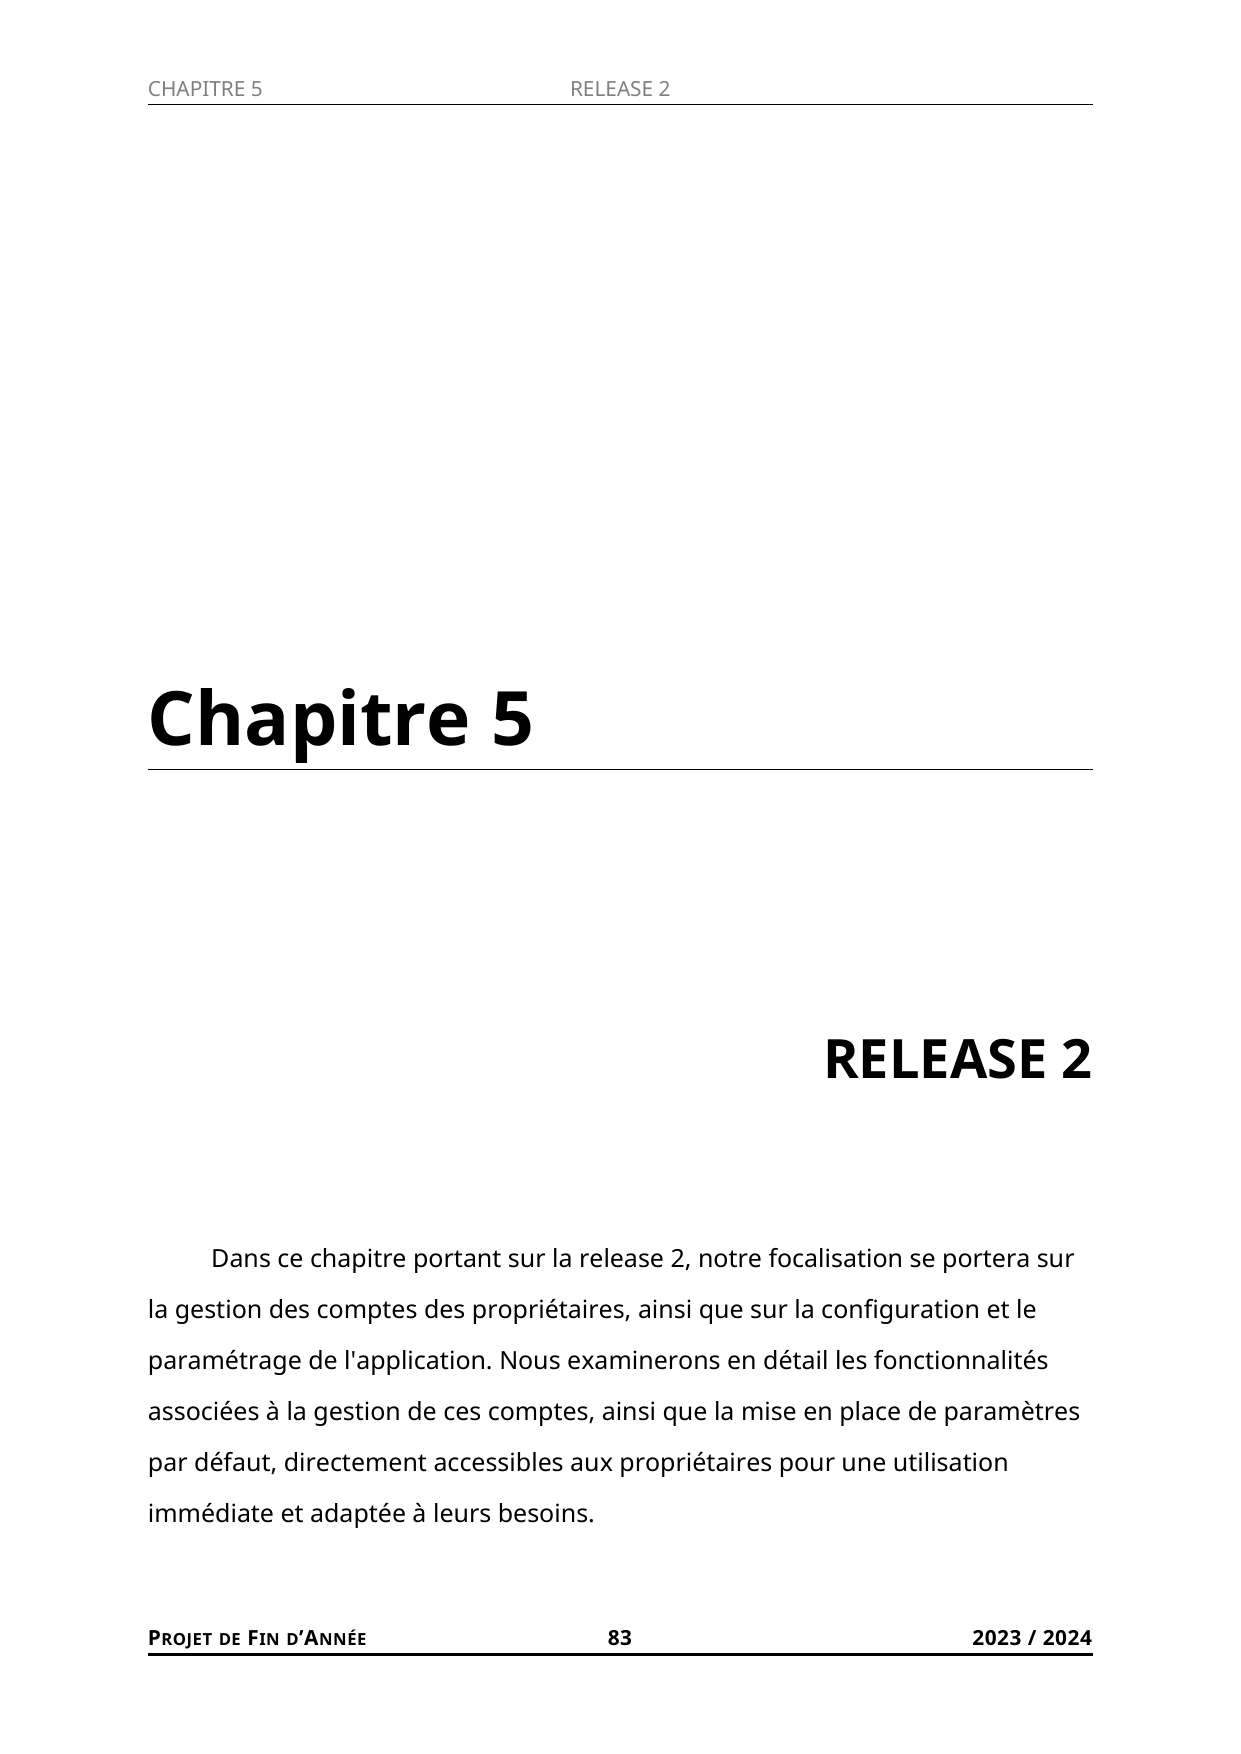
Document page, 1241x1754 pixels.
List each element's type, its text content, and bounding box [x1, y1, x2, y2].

text Dans ce chapitre portant sur la release 2, notre focalisation se portera sur la gestion des comptes des propriétaires, ainsi que sur la configuration et le paramétrage de l'application. Nous examinerons en détail les fonctionnalités associées à la gestion de ces comptes, ainsi que la mise en place de paramètres par défaut, directement accessibles aux propriétaires pour une utilisation immédiate et adaptée à leurs besoins. [148, 1241, 1093, 1530]
text Chapitre 5 [148, 665, 1093, 769]
text RELEASE 2 [148, 1020, 1093, 1094]
